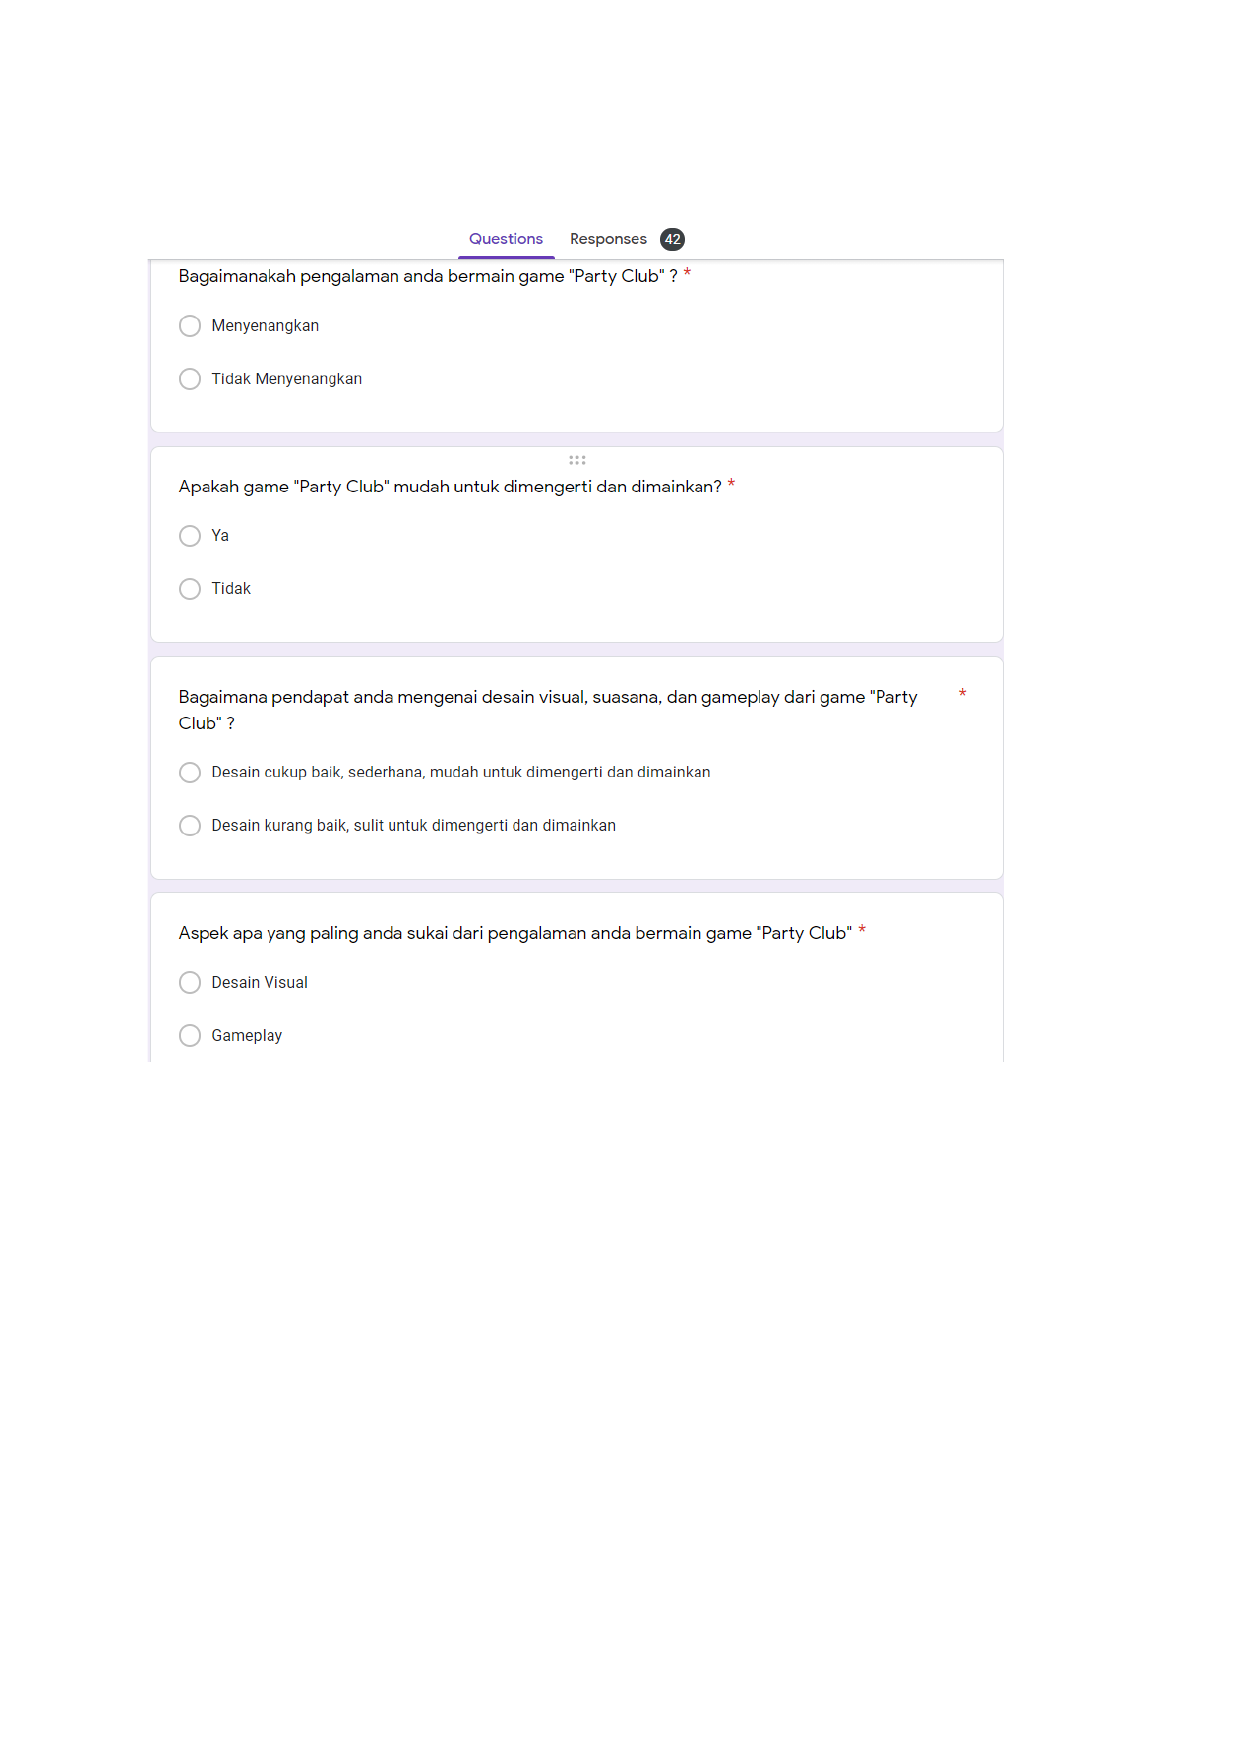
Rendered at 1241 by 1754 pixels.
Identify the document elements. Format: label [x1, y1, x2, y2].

picture [147, 147, 1004, 1062]
